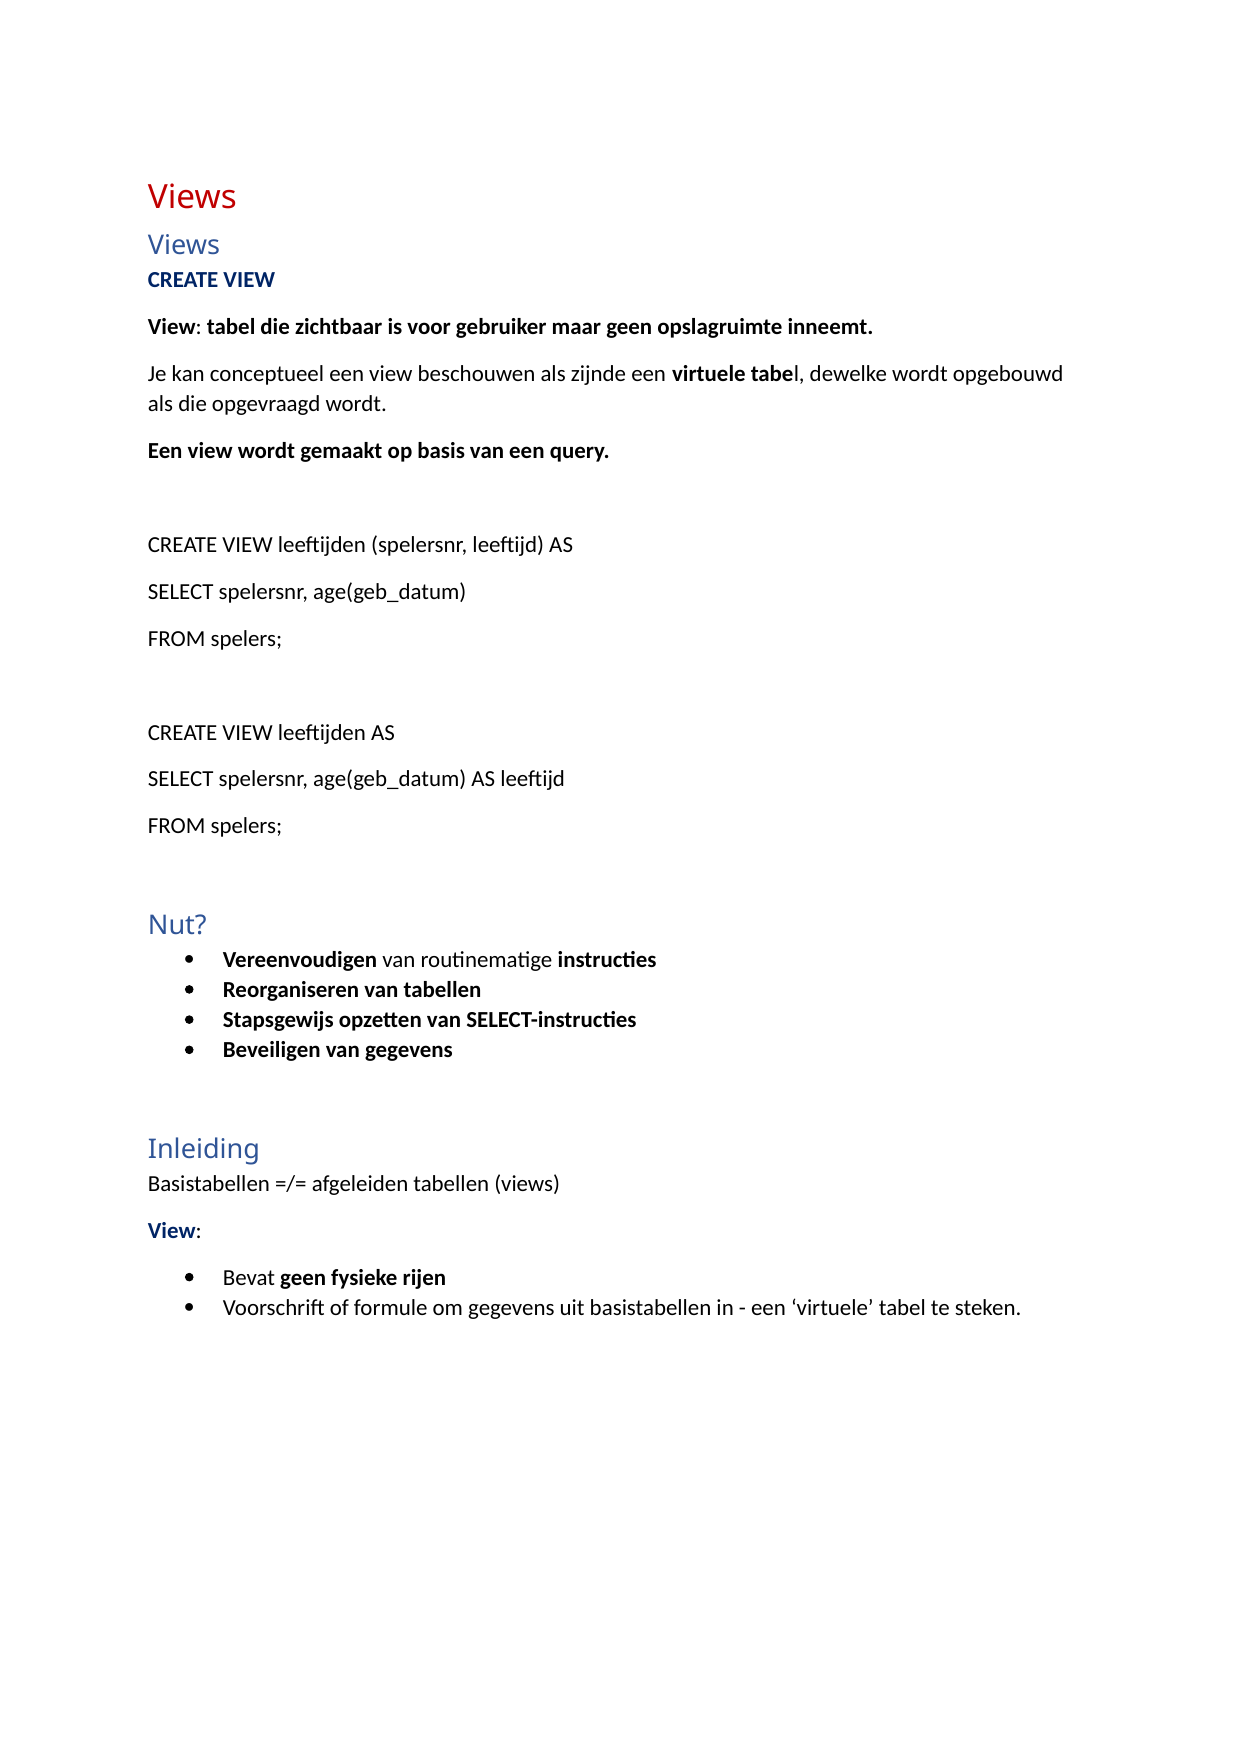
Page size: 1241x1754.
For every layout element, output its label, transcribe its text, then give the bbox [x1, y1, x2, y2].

text CREATE VIEW leeftijden (spelersnr, leeftijd) AS [148, 530, 1093, 558]
text Een view wordt gemaakt op basis van een query. [148, 436, 1093, 464]
text View: [148, 1216, 1093, 1244]
text SELECT spelersnr, age(geb_datum) [148, 577, 1093, 605]
text CREATE VIEW leeftijden AS [148, 718, 1093, 746]
list Beveiligen van gegevens [185, 1036, 1093, 1063]
list Vereenvoudigen van routinematige instructies [185, 945, 1093, 973]
text CREATE VIEW [148, 266, 1093, 293]
list Bevat geen fysieke rijen [185, 1263, 1093, 1291]
subtitle Nut? [148, 905, 1093, 942]
text Je kan conceptueel een view beschouwen als zijnde een virtuele tabel, dewelke wordt opgebouwd als die opgevraagd wordt. [148, 359, 1093, 417]
text View: tabel die zichtbaar is voor gebruiker maar geen opslagruimte inneemt. [148, 312, 1093, 340]
subtitle Inleiding [148, 1129, 1093, 1166]
list Reorganiseren van tabellen [185, 975, 1093, 1003]
subtitle Views [148, 173, 1093, 218]
list Voorschrift of formule om gegevens uit basistabellen in - een ‘virtuele’ tabel te steken. [185, 1293, 1093, 1321]
text Basistabellen =/= afgeleiden tabellen (views) [148, 1169, 1093, 1197]
text FROM spelers; [148, 624, 1093, 652]
subtitle Views [148, 226, 1093, 263]
list Stapsgewijs opzetten van SELECT-instructies [185, 1005, 1093, 1033]
text SELECT spelersnr, age(geb_datum) AS leeftijd [148, 764, 1093, 792]
text FROM spelers; [148, 811, 1093, 839]
